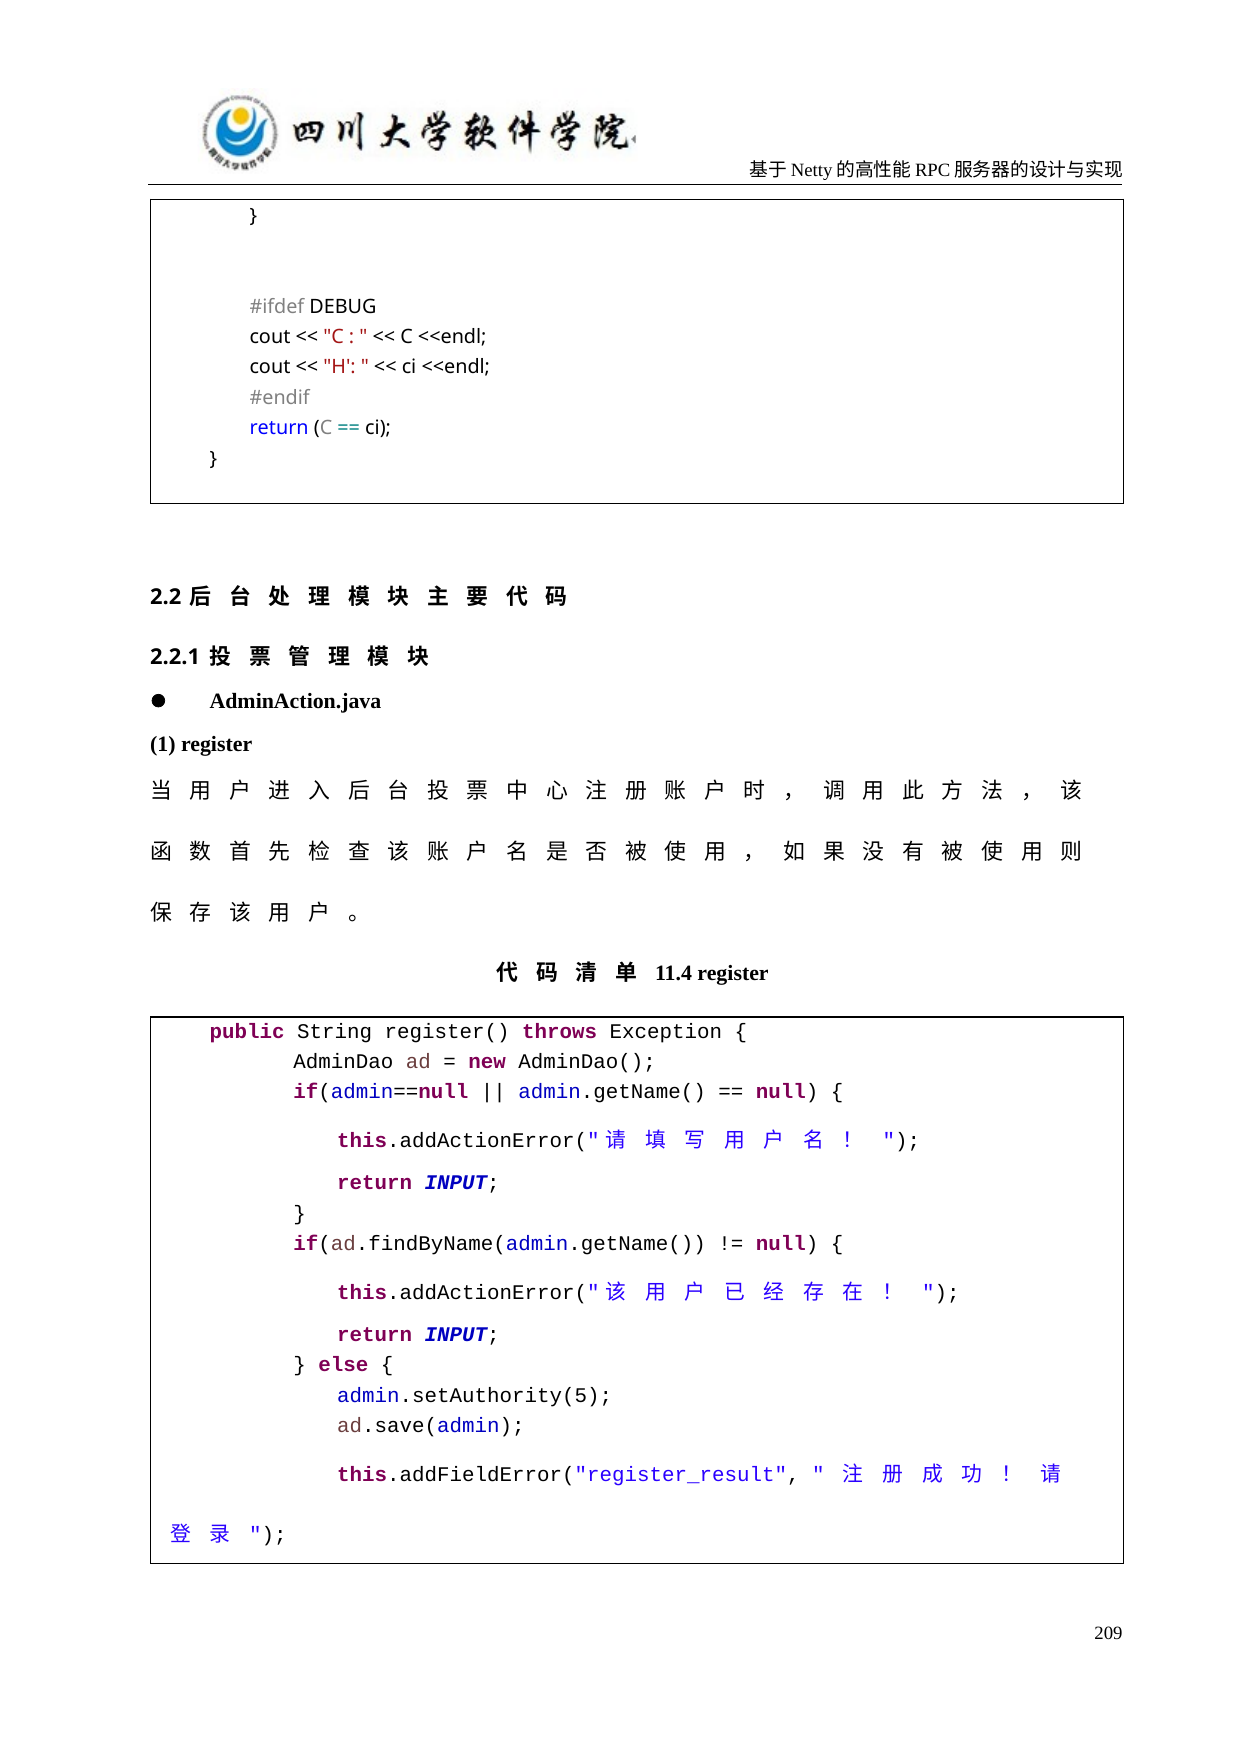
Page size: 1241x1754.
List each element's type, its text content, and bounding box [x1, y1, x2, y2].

list AdminAction.java [150, 686, 1120, 716]
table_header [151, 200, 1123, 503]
text 2.2 后台处理模块主要代码 [150, 564, 1120, 625]
picture [197, 88, 639, 177]
text 代码清单11.4 register [150, 941, 1120, 1001]
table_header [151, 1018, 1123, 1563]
text 2.2.1投票管理模块 [150, 625, 1120, 686]
text 当用户进入后台投票中心注册账户时，调用此方法，该函数首先检查该账户名是否被使用，如果没有被使用则保存该用户。 [150, 759, 1120, 941]
text (1) register [150, 728, 1120, 759]
